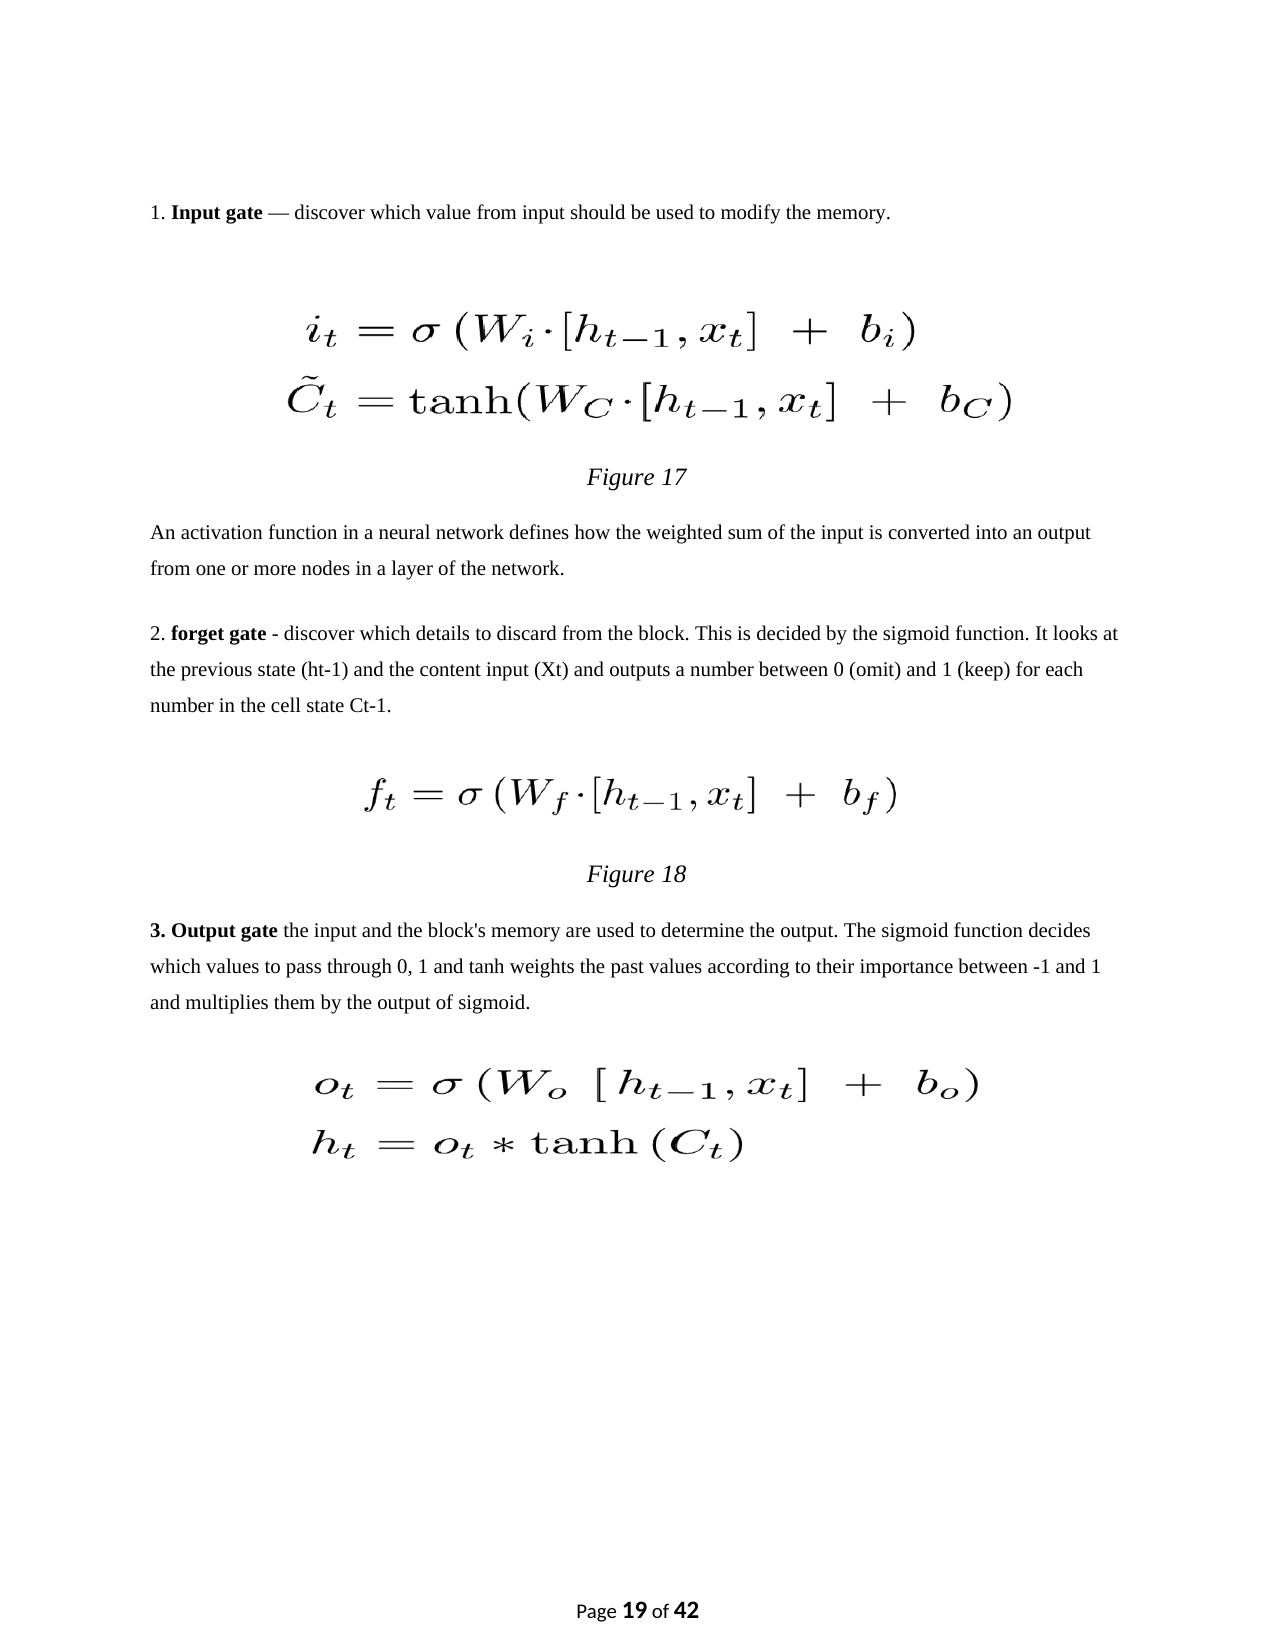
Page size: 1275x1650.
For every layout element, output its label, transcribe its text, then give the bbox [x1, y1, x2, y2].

text 2. forget gate - discover which details to discard from the block. This is decided by the sigmoid function. It looks at the previous state (ht-1) and the content input (Xt) and outputs a number between 0 (omit) and 1 (keep) for each number in the cell state Ct-1. [150, 621, 1125, 717]
picture [283, 1054, 992, 1171]
text 1. Input gate — discover which value from input should be used to modify the memory. [150, 200, 1125, 224]
text Figure 18 [150, 859, 1125, 888]
picture [259, 286, 1016, 437]
picture [356, 758, 919, 831]
text An activation function in a neural network defines how the weighted sum of the input is converted into an output from one or more nodes in a layer of the network. [150, 520, 1125, 580]
text 3. Output gate the input and the block's memory are used to determine the output. The sigmoid function decides which values to pass through 0, 1 and tanh weights the past values according to their importance between -1 and 1 and multiplies them by the output of sigmoid. [150, 917, 1125, 1014]
text Figure 17 [150, 462, 1125, 491]
